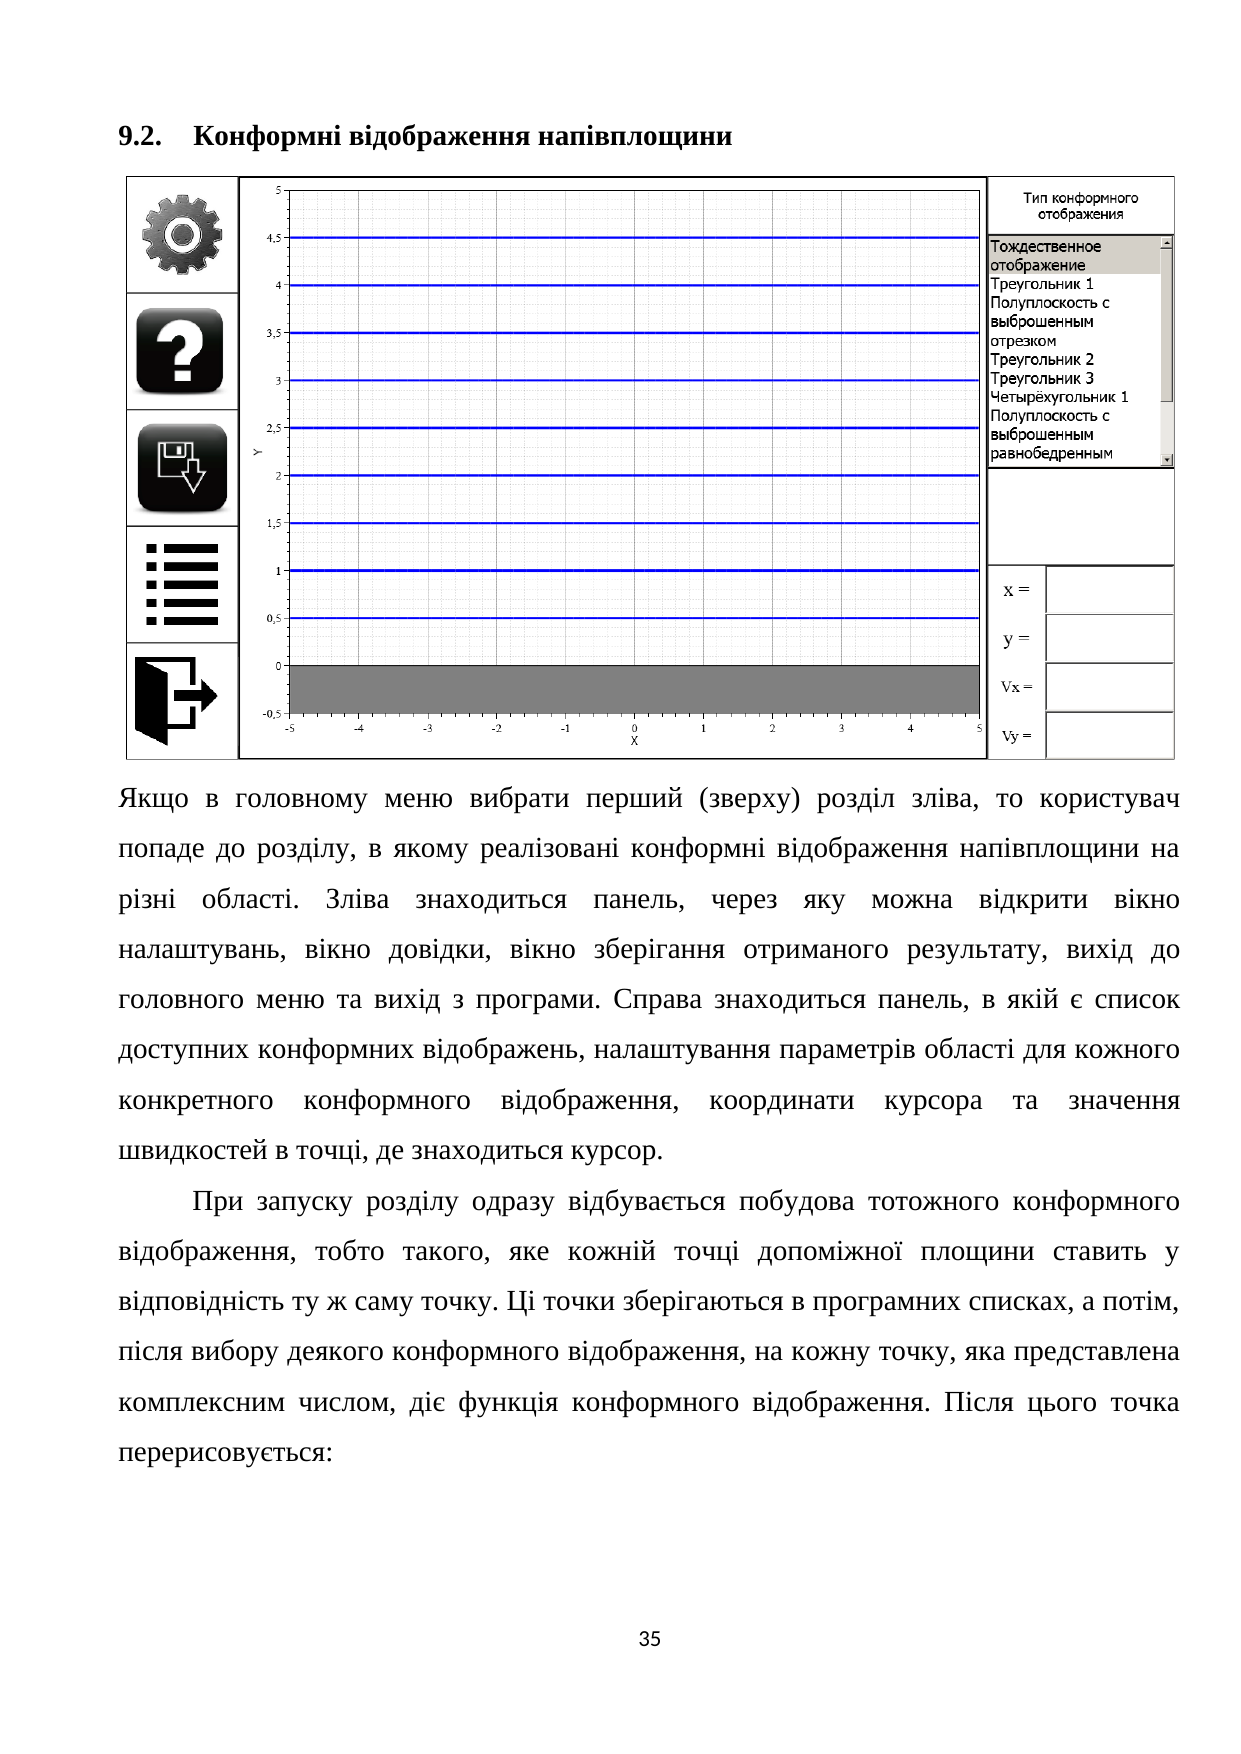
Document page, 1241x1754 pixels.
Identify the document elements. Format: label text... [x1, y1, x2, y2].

picture [118, 168, 1182, 767]
text Якщо в головному меню вибрати перший (зверху) розділ зліва, то користувач попаде до розділу, в якому реалізовані конформні відображення напівплощини на різні області. Зліва знаходиться панель, через яку можна відкрити вікно налаштувань, вікно довідки, вікно зберігання отриманого результату, вихід до головного меню та вихід з програми. Справа знаходиться панель, в якій є список доступних конформних відображень, налаштування параметрів області для кожного конкретного конформного відображення, координати курсора та значення швидкостей в точці, де знаходиться курсор. [118, 780, 1181, 1166]
list Конформні відображення напівплощини [118, 118, 1181, 152]
text При запуску розділу одразу відбувається побудова тотожного конформного відображення, тобто такого, яке кожній точці допоміжної площини ставить у відповідність ту ж саму точку. Ці точки зберігаються в програмних списках, а потім, після вибору деякого конформного відображення, на кожну точку, яка представлена комплексним числом, діє функція конформного відображення. Після цього точка перерисовується: [118, 1183, 1181, 1468]
